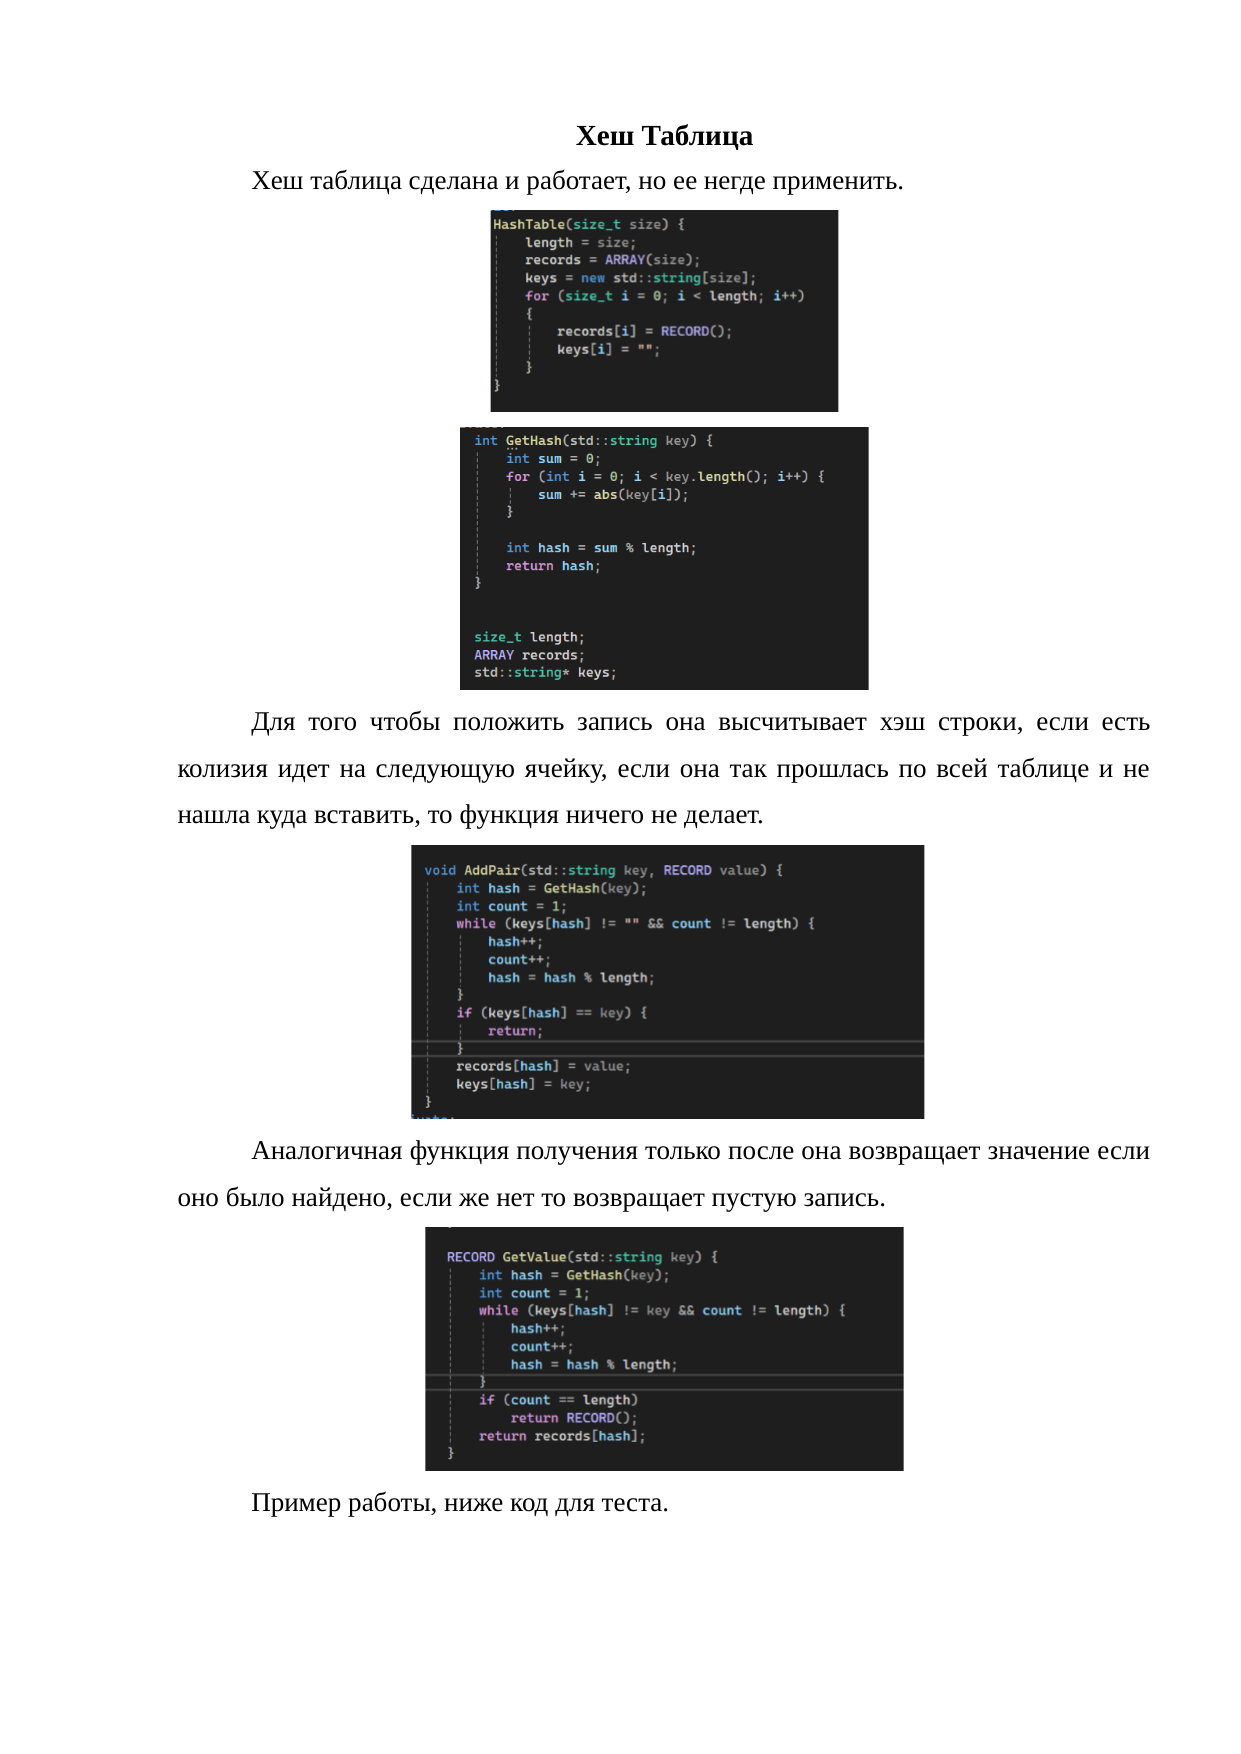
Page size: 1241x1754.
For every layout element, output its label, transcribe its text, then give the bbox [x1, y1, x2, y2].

picture [425, 1227, 904, 1471]
subtitle Хеш Таблица [177, 118, 1152, 152]
picture [490, 210, 839, 412]
text Хеш таблица сделана и работает, но ее негде применить. [177, 164, 1152, 195]
text Пример работы, ниже код для теста. [177, 1486, 1152, 1517]
text Для того чтобы положить запись она высчитывает хэш строки, если есть колизия идет на следующую ячейку, если она так прошлась по всей таблице и не нашла куда вставить, то функция ничего не делает. [177, 705, 1152, 830]
picture [460, 427, 869, 690]
picture [411, 845, 925, 1119]
text Аналогичная функция получения только после она возвращает значение если оно было найдено, если же нет то возвращает пустую запись. [177, 1134, 1152, 1212]
